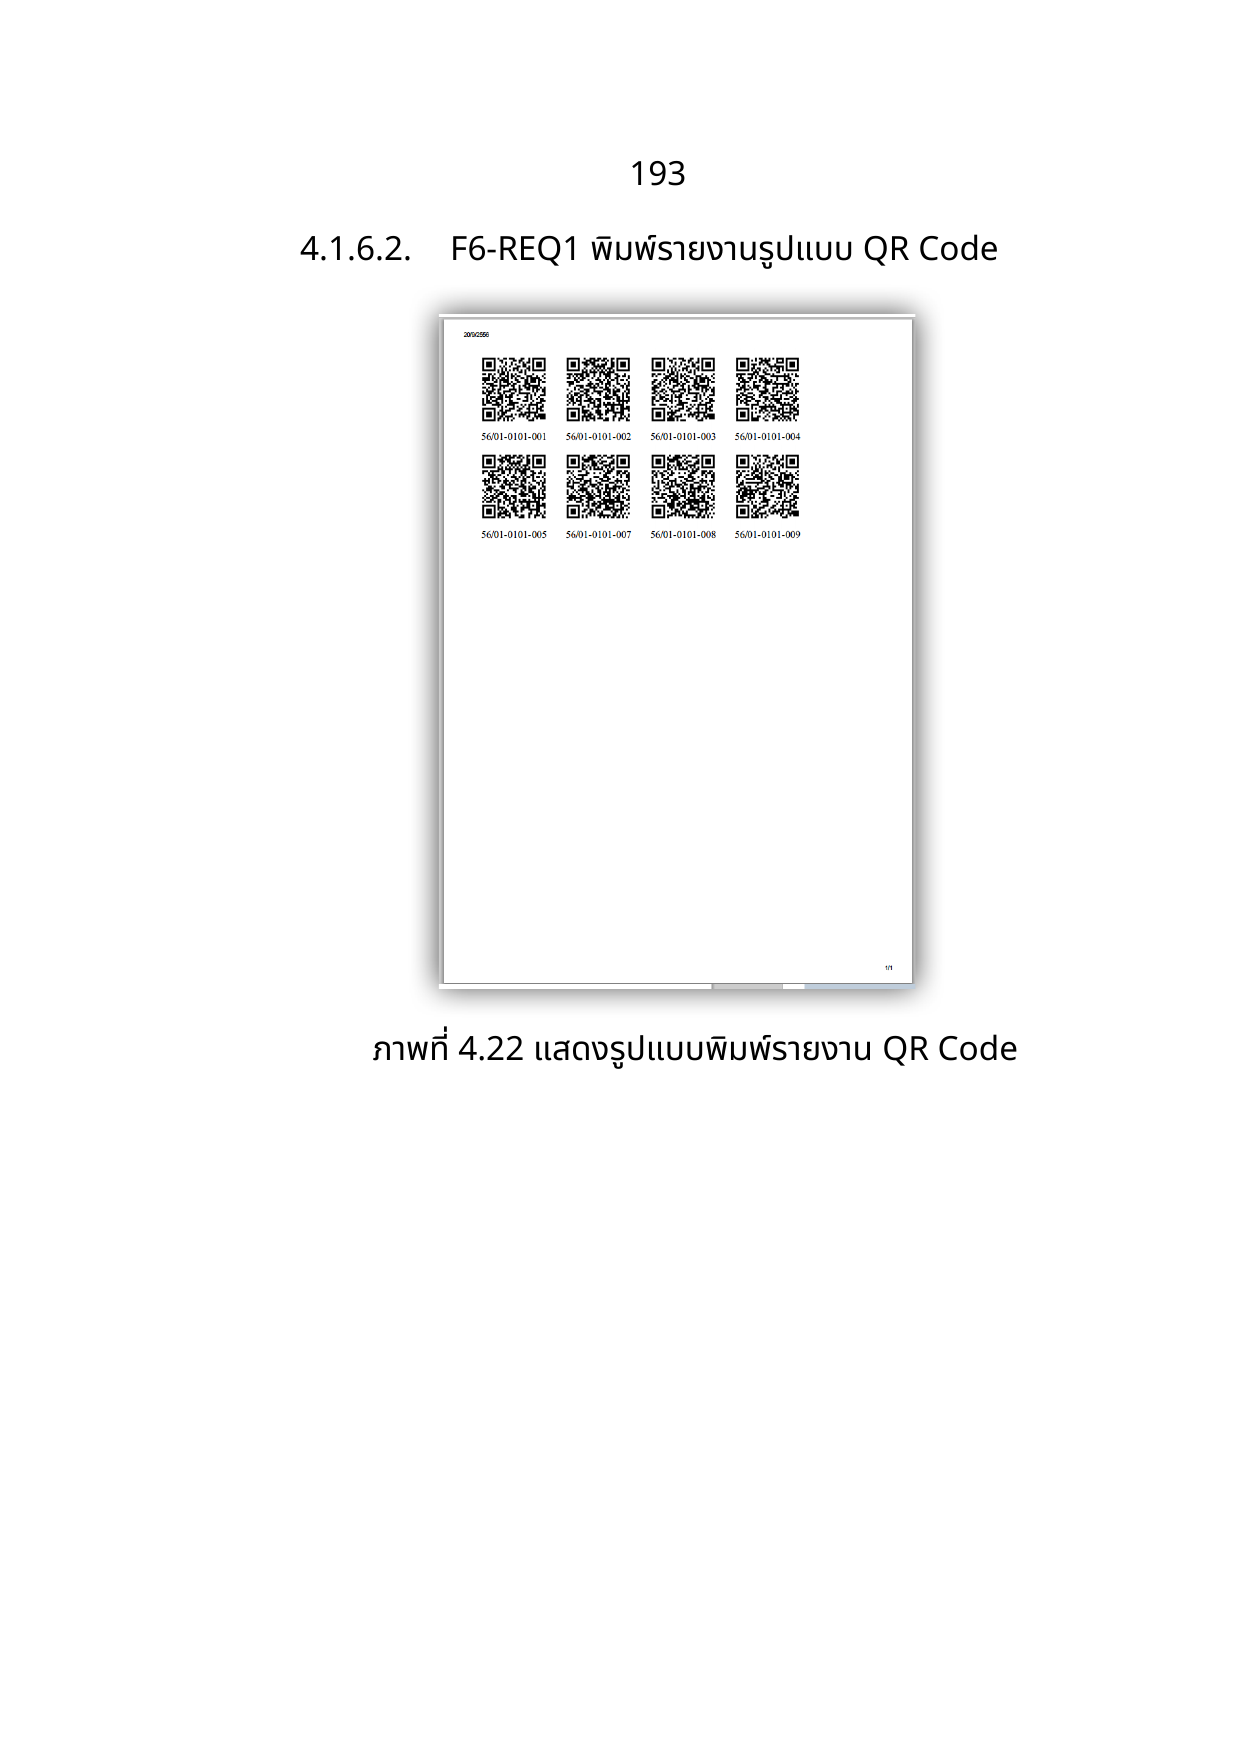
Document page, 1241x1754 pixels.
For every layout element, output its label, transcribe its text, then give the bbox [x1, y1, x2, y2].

list F6-REQ1 พิมพ์รายงานรูปแบบ QR Code [300, 225, 1090, 276]
list ภาพที่ 4.22 แสดงรูปแบบพิมพ์รายงาน QR Code [300, 1025, 1090, 1076]
